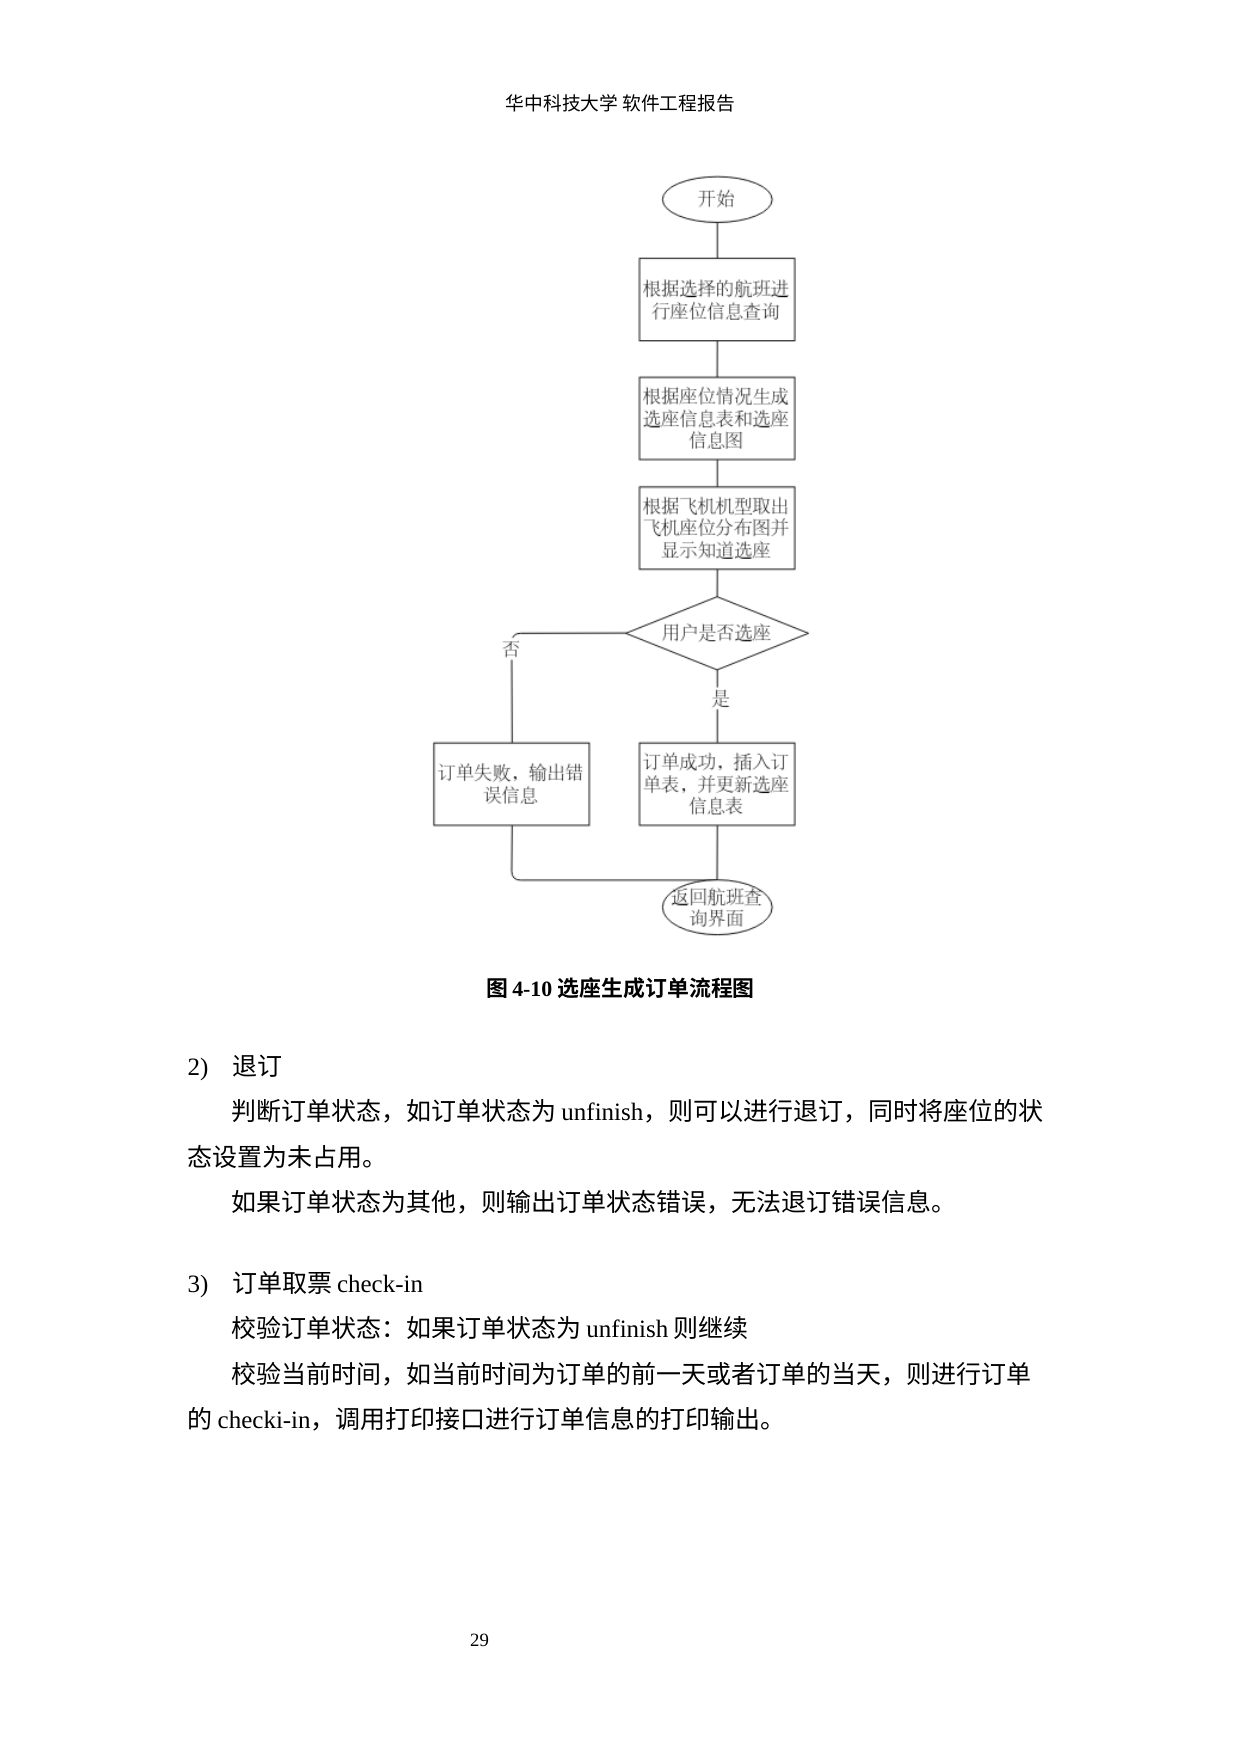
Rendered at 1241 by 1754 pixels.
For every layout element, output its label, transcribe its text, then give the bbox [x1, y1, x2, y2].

text 校验当前时间，如当前时间为订单的前一天或者订单的当天，则进行订单的checki-in，调用打印接口进行订单信息的打印输出。 [187, 1354, 1053, 1436]
picture [408, 162, 876, 964]
text 判断订单状态，如订单状态为unfinish，则可以进行退订，同时将座位的状态设置为未占用。 [187, 1092, 1053, 1173]
text 校验订单状态：如果订单状态为unfinish则继续 [187, 1309, 1053, 1345]
list 订单取票check-in [187, 1264, 1053, 1300]
list 退订 [187, 1046, 1053, 1083]
text 如果订单状态为其他，则输出订单状态错误，无法退订错误信息。 [187, 1182, 1053, 1219]
title 图4-10 选座生成订单流程图 [187, 971, 1053, 1003]
